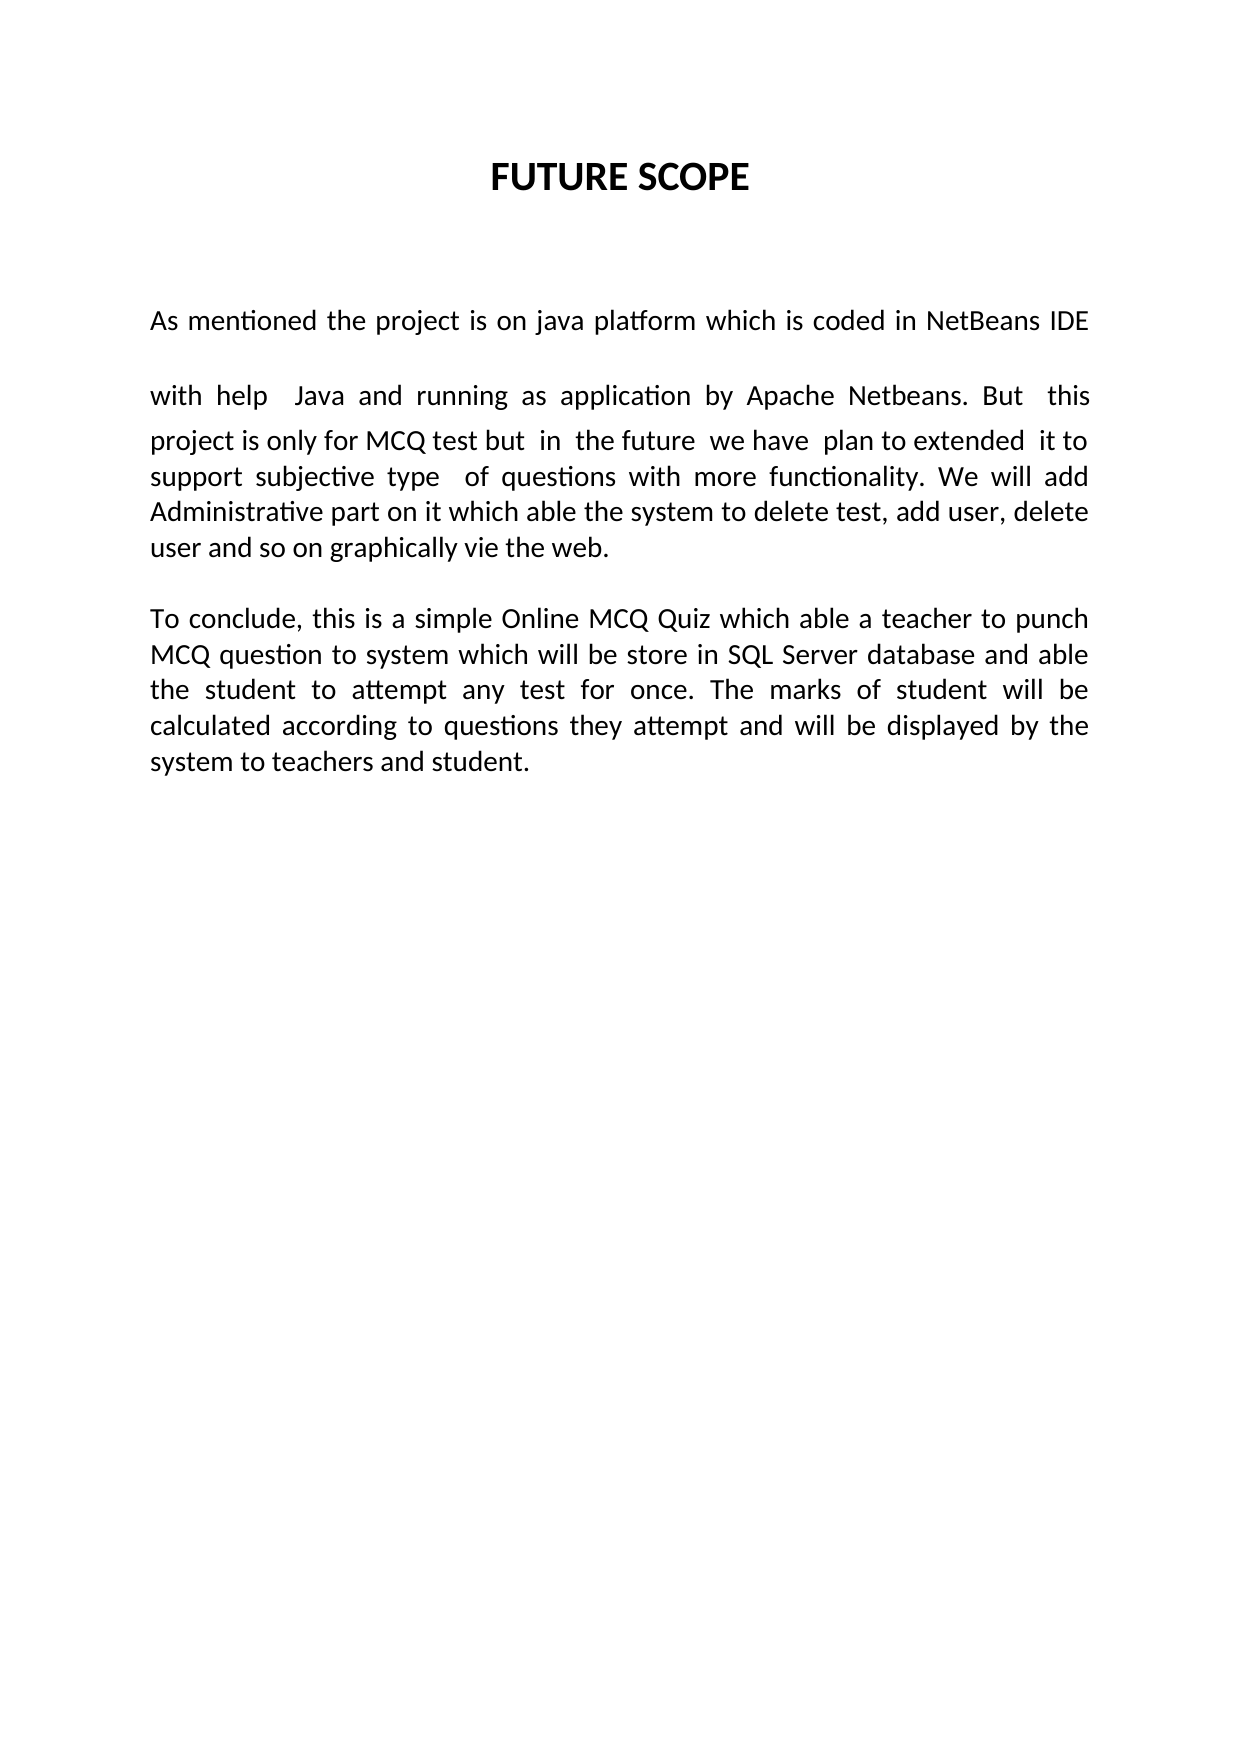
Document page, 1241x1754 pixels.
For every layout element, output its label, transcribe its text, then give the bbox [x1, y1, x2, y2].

text As mentioned the project is on java platform which is coded in NetBeans IDE with help Java and running as application by Apache Netbeans. But this project is only for MCQ test but in the future we have plan to extended it to support subjective type of questions with more functionality. We will add Administrative part on it which able the system to delete test, add user, delete user and so on graphically vie the web. [150, 302, 1090, 564]
text To conclude, this is a simple Online MCQ Quiz which able a teacher to punch MCQ question to system which will be store in SQL Server database and able the student to attempt any test for once. The marks of student will be calculated according to questions they attempt and will be displayed by the system to teachers and student. [150, 600, 1090, 778]
list FUTURE SCOPE [61, 150, 1090, 201]
